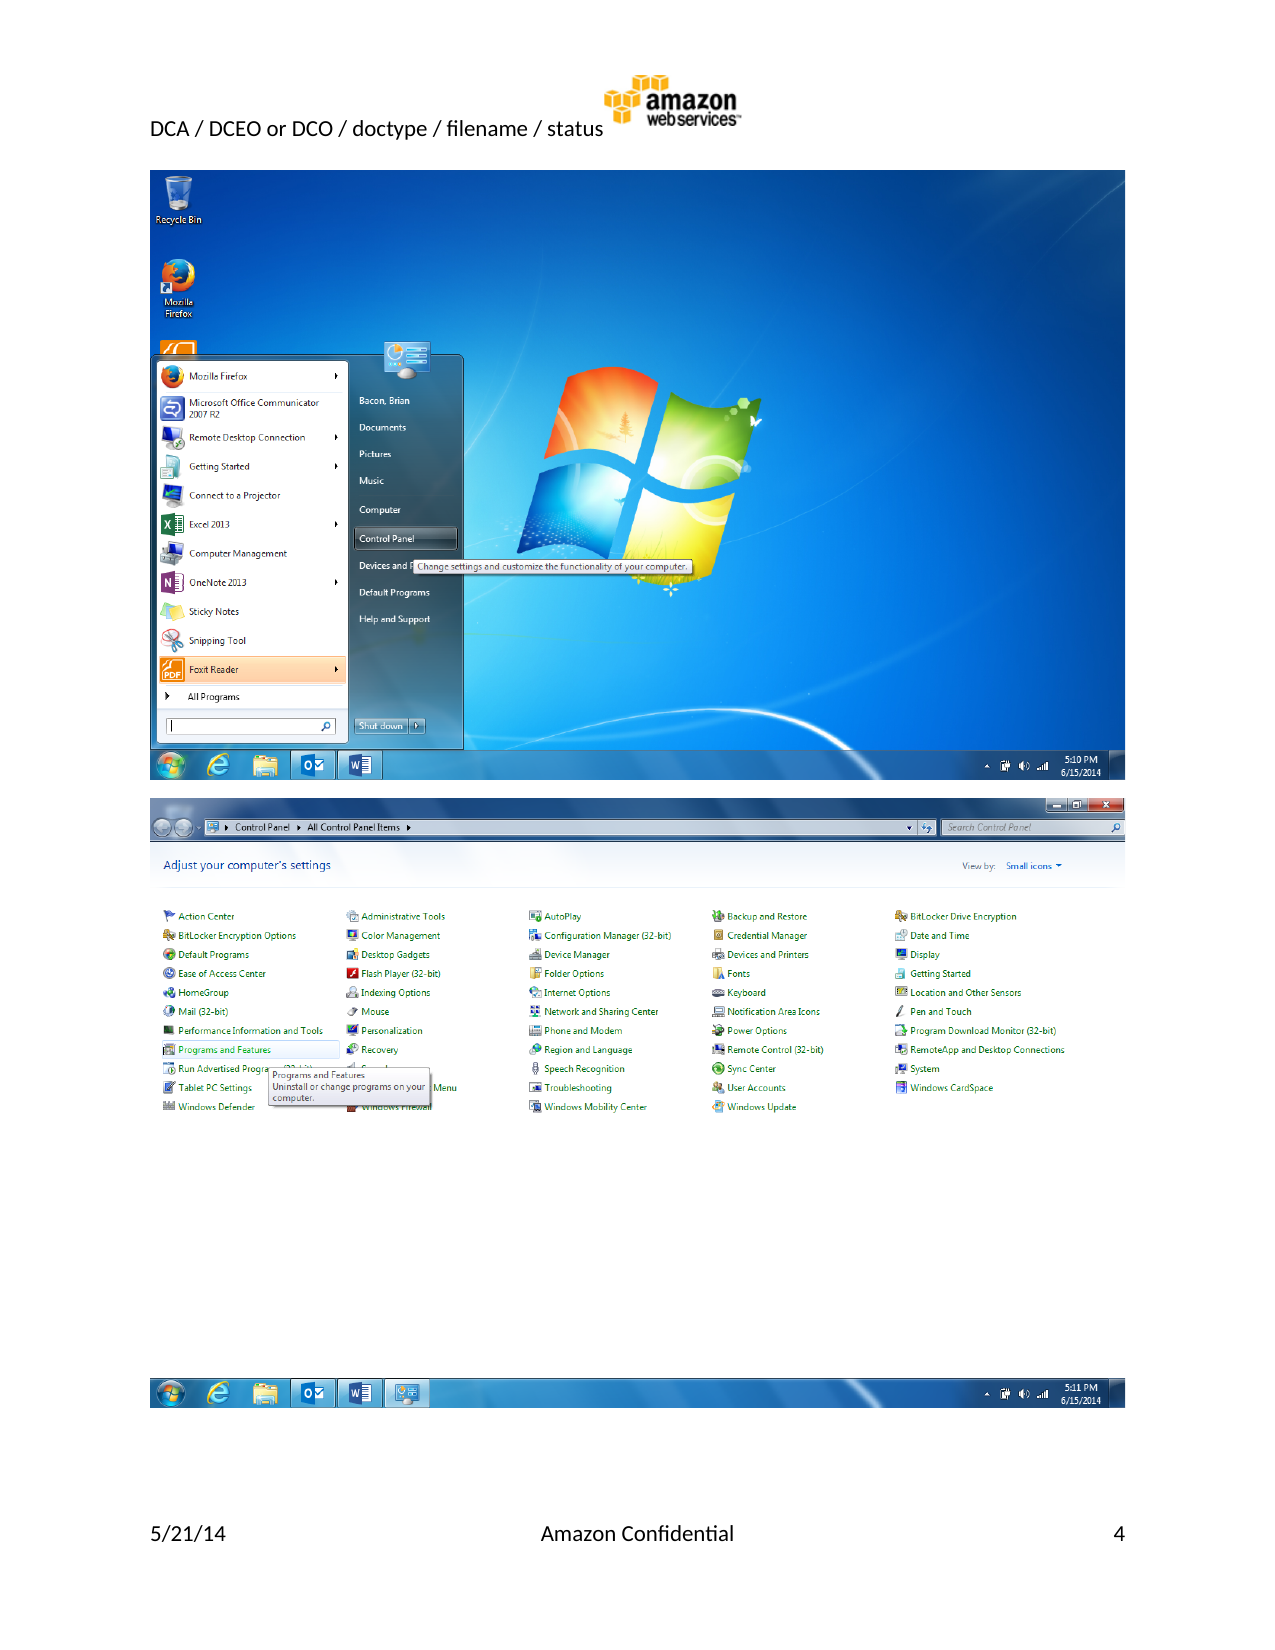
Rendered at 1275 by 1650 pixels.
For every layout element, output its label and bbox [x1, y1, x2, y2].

picture [150, 170, 1125, 780]
picture [604, 75, 742, 126]
picture [150, 798, 1125, 1408]
